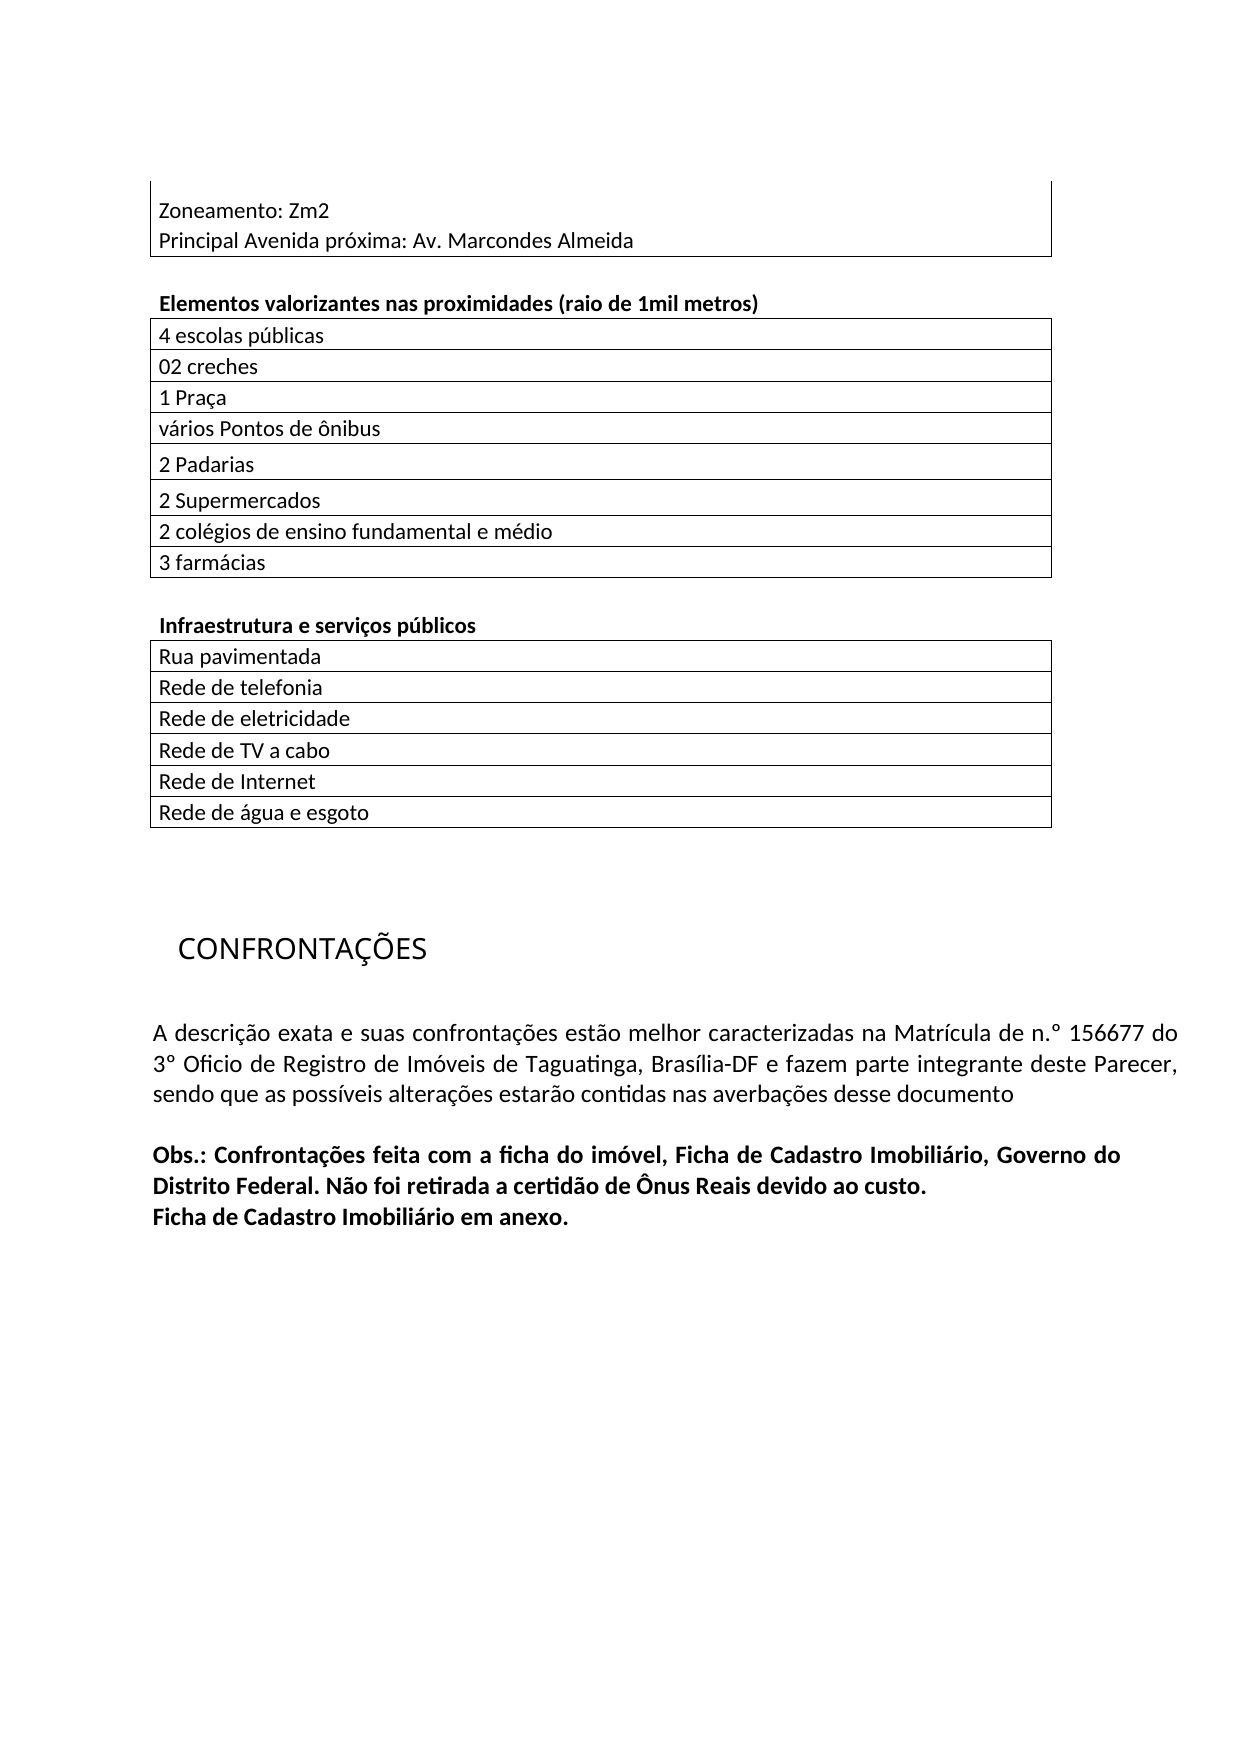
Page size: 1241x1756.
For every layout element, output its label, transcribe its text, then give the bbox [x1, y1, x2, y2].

table_cell Principal Avenida próxima: Av. Marcondes Almeida [151, 228, 1051, 256]
table_cell 4 escolas públicas [151, 319, 1051, 349]
subtitle CONFRONTAÇÕES [177, 928, 1180, 968]
table_cell 3 farmácias [151, 547, 1051, 577]
table_cell Zoneamento: Zm2 [151, 181, 1051, 228]
table_cell Rede de telefonia [151, 672, 1051, 702]
table_cell Rede de eletricidade [151, 703, 1051, 733]
table_cell Rede de TV a cabo [151, 734, 1051, 764]
text Obs.: Confrontações feita com a ficha do imóvel, Ficha de Cadastro Imobiliário, Governo do Distrito Federal. Não foi retirada a certidão de Ônus Reais devido ao custo. [153, 1140, 1122, 1201]
text A descrição exata e suas confrontações estão melhor caracterizadas na Matrícula de n.º 156677 do 3º Oficio de Registro de Imóveis de Taguatinga, Brasília-DF e fazem parte integrante deste Parecer, sendo que as possíveis alterações estarão contidas nas averbações desse documento [153, 1018, 1180, 1109]
table_cell 02 creches [151, 350, 1051, 381]
table_cell vários Pontos de ônibus [151, 413, 1051, 443]
table_cell Rede de água e esgoto [151, 797, 1051, 827]
table_cell 2 colégios de ensino fundamental e médio [151, 516, 1051, 546]
table_cell Rua pavimentada [151, 641, 1051, 671]
table_cell Elementos valorizantes nas proximidades (raio de 1mil metros) [151, 257, 1051, 318]
text Ficha de Cadastro Imobiliário em anexo. [153, 1201, 1122, 1231]
table_cell 2 Padarias [151, 444, 1051, 479]
table_cell Rede de Internet [151, 766, 1051, 796]
table_cell 2 Supermercados [151, 480, 1051, 515]
table_cell Infraestrutura e serviços públicos [151, 578, 1051, 640]
table_cell 1 Praça [151, 382, 1051, 412]
